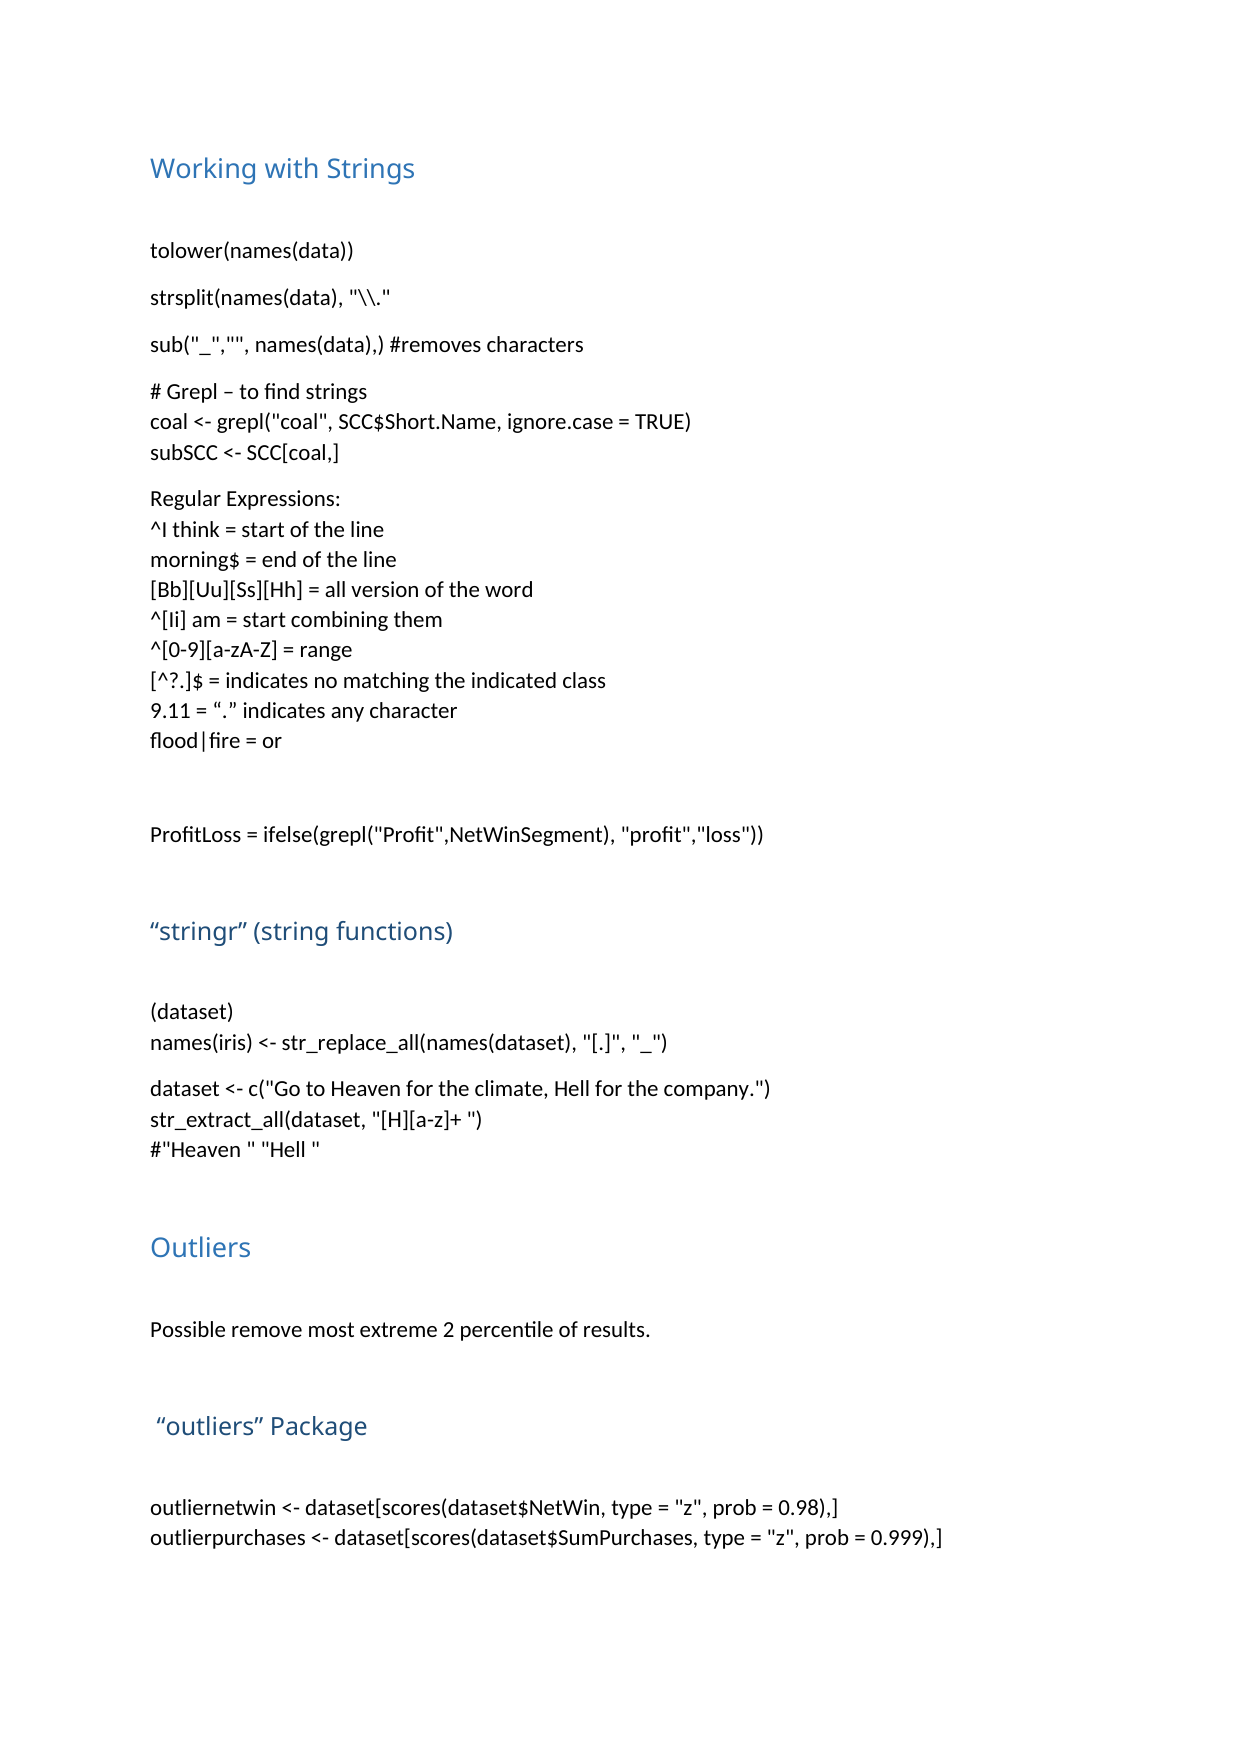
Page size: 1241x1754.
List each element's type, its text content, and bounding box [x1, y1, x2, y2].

subtitle “stringr” (string functions) [150, 914, 1090, 948]
text Regular Expressions: ^I think = start of the line morning$ = end of the line [Bb][Uu][Ss][Hh] = all version of the word ^[Ii] am = start combining them ^[0-9][a-zA-Z] = range [^?.]$ = indicates no matching the indicated class 9.11 = “.” indicates any character flood|fire = or [150, 484, 1090, 754]
text strsplit(names(data), "\\." [150, 283, 1090, 312]
text (dataset) names(iris) <- str_replace_all(names(dataset), "[.]", "_") [150, 997, 1090, 1056]
text sub("_","", names(data),) #removes characters [150, 330, 1090, 358]
text tolower(names(data)) [150, 237, 1090, 265]
text dataset <- c("Go to Heaven for the climate, Hell for the company.") str_extract_all(dataset, "[H][a-z]+ ") #"Heaven " "Hell " [150, 1074, 1090, 1163]
text ProfitLoss = ifelse(grepl("Profit",NetWinSegment), "profit","loss")) [150, 820, 1090, 848]
text Possible remove most extreme 2 percentile of results. [150, 1315, 1090, 1343]
subtitle “outliers” Package [150, 1409, 1090, 1443]
text # Grepl – to find strings coal <- grepl("coal", SCC$Short.Name, ignore.case = TRUE) subSCC <- SCC[coal,] [150, 377, 1090, 466]
subtitle Outliers [150, 1229, 1090, 1266]
subtitle Working with Strings [150, 150, 1090, 187]
text outliernetwin <- dataset[scores(dataset$NetWin, type = "z", prob = 0.98),] outlierpurchases <- dataset[scores(dataset$SumPurchases, type = "z", prob = 0.999),] [150, 1493, 1090, 1551]
